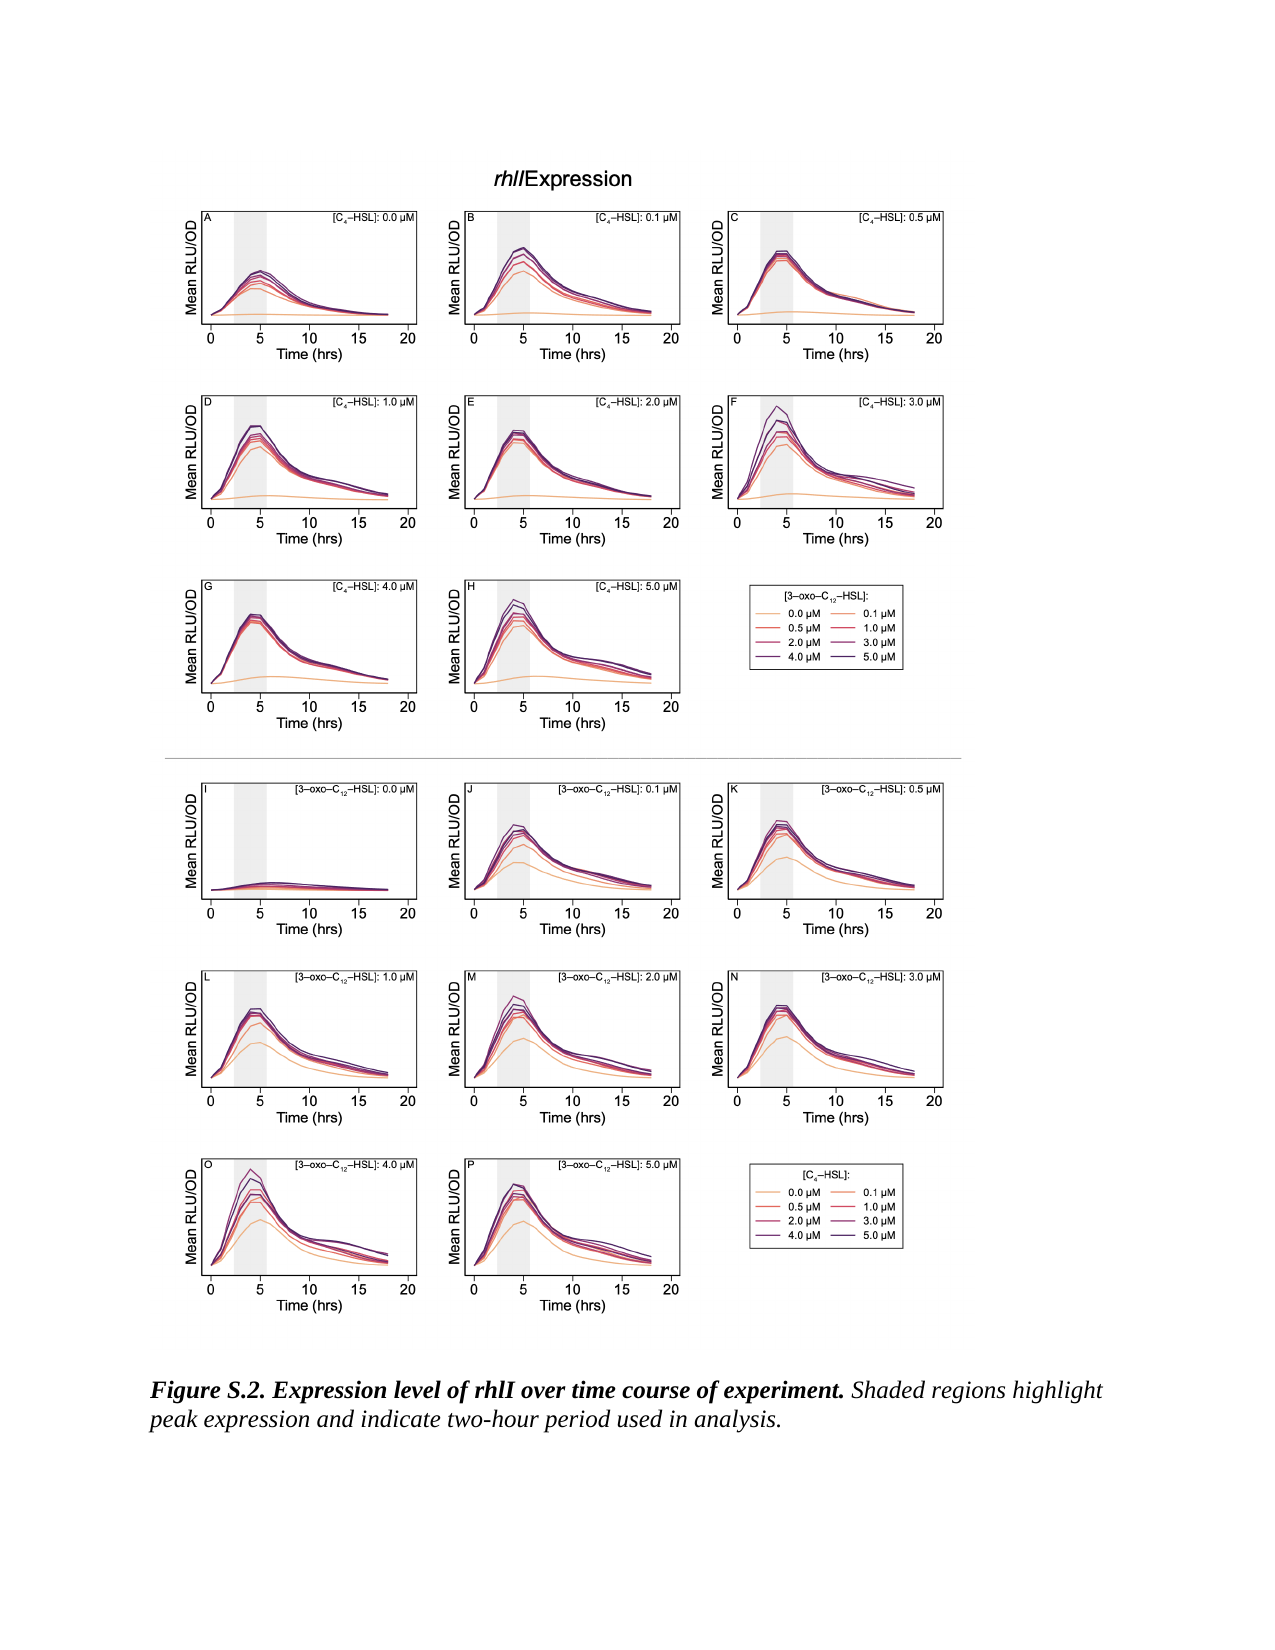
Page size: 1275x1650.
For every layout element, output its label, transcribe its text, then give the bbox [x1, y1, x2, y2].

picture [150, 150, 976, 1350]
text Figure S.2. Expression level of rhlI over time course of experiment. Shaded regions highlight peak expression and indicate two-hour period used in analysis. [150, 1375, 1125, 1432]
